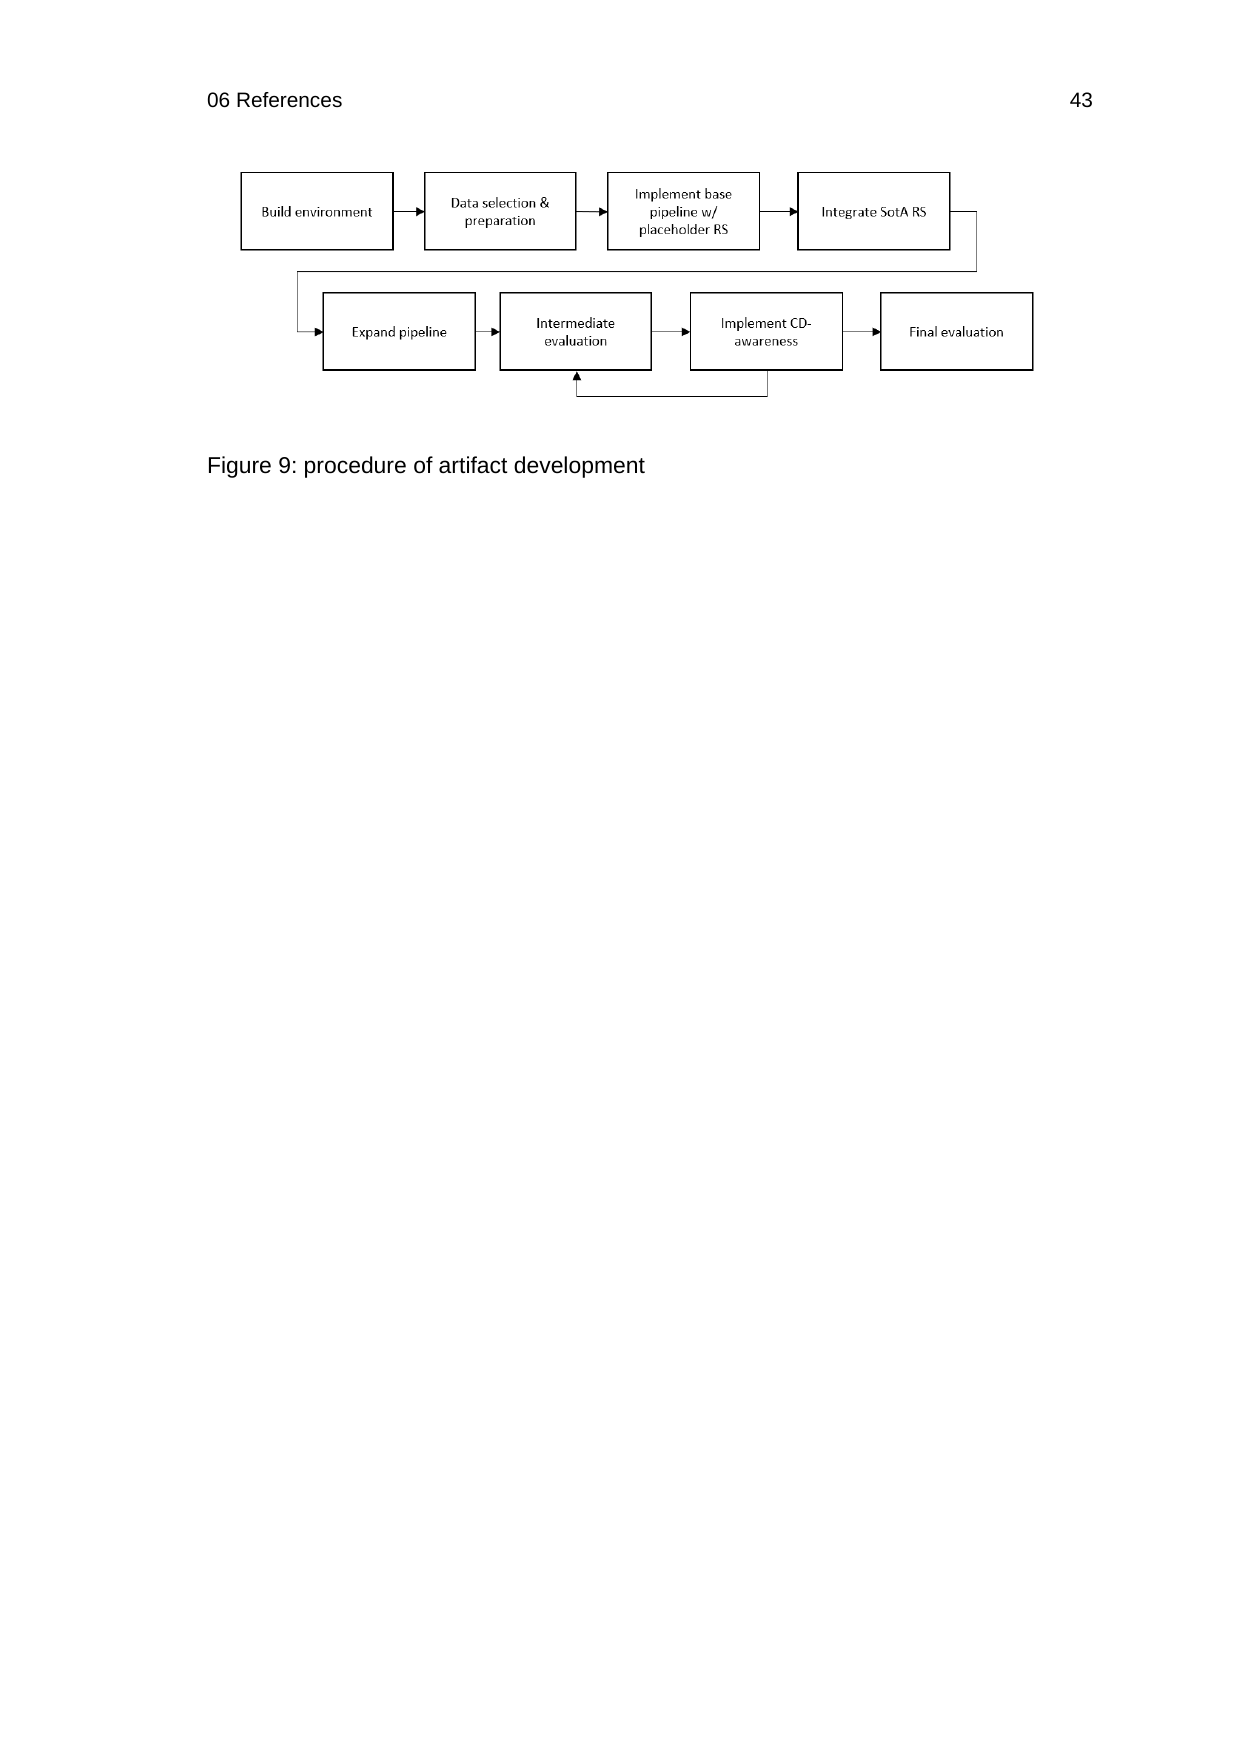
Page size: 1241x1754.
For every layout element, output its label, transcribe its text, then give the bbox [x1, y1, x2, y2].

picture [206, 147, 1093, 432]
